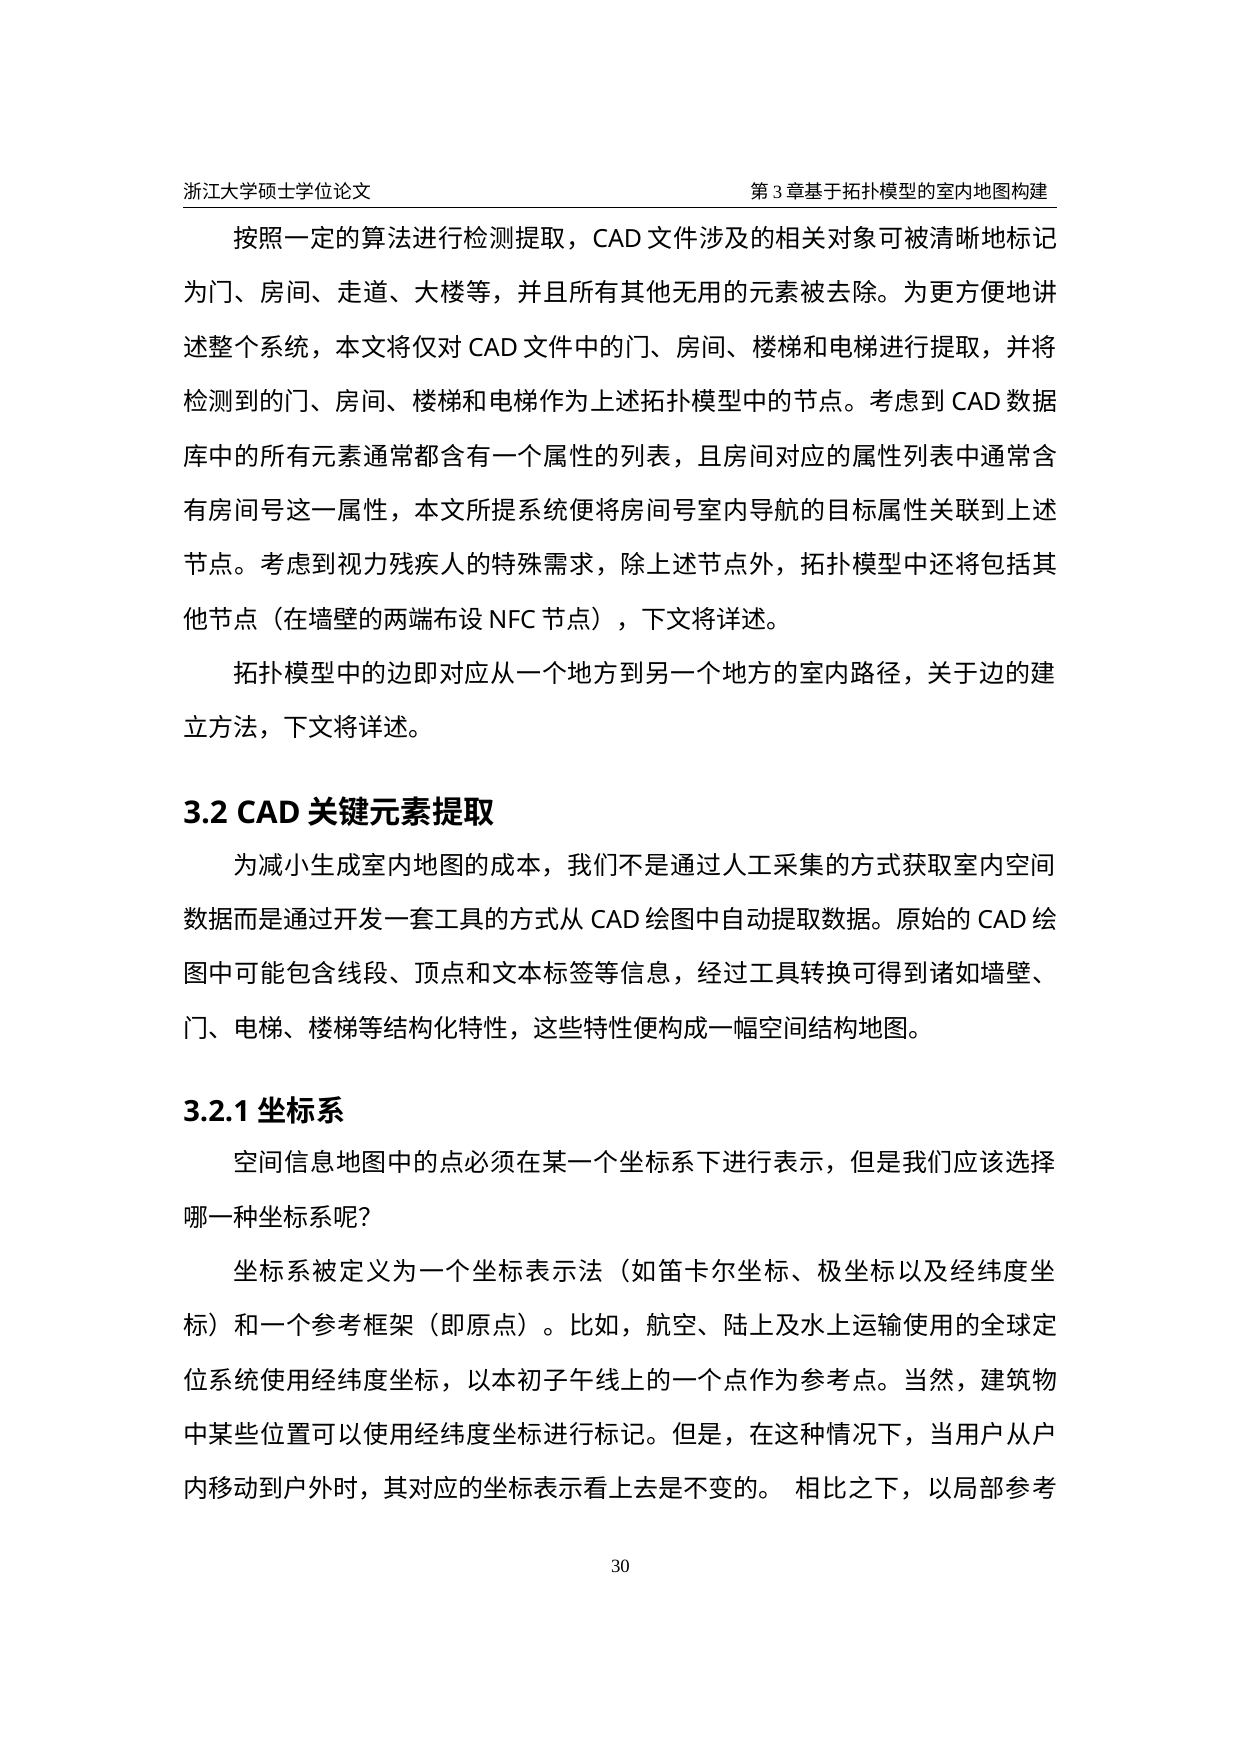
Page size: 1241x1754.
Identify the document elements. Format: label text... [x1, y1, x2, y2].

subtitle 坐标系 [183, 1088, 1057, 1130]
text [183, 1251, 1057, 1505]
text 拓扑模型中的边即对应从一个地方到另一个地方的室内路径，关于边的建立方法，下文将详述。 [183, 653, 1057, 744]
text 为减小生成室内地图的成本，我们不是通过人工采集的方式获取室内空间数据而是通过开发一套工具的方式从CAD绘图中自动提取数据。原始的CAD绘图中可能包含线段、顶点和文本标签等信息，经过工具转换可得到诸如墙壁、门、电梯、楼梯等结构化特性，这些特性便构成一幅空间结构地图。 [183, 845, 1057, 1044]
text 空间信息地图中的点必须在某一个坐标系下进行表示，但是我们应该选择哪一种坐标系呢？ [183, 1143, 1057, 1233]
text 按照一定的算法进行检测提取，CAD文件涉及的相关对象可被清晰地标记为门、房间、走道、大楼等，并且所有其他无用的元素被去除。为更方便地讲述整个系统，本文将仅对CAD文件中的门、房间、楼梯和电梯进行提取，并将检测到的门、房间、楼梯和电梯作为上述拓扑模型中的节点。考虑到CAD数据库中的所有元素通常都含有一个属性的列表，且房间对应的属性列表中通常含有房间号这一属性，本文所提系统便将房间号室内导航的目标属性关联到上述节点。考虑到视力残疾人的特殊需求，除上述节点外，拓扑模型中还将包括其他节点（在墙壁的两端布设NFC节点），下文将详述。 [183, 218, 1057, 635]
subtitle CAD关键元素提取 [183, 787, 1057, 833]
